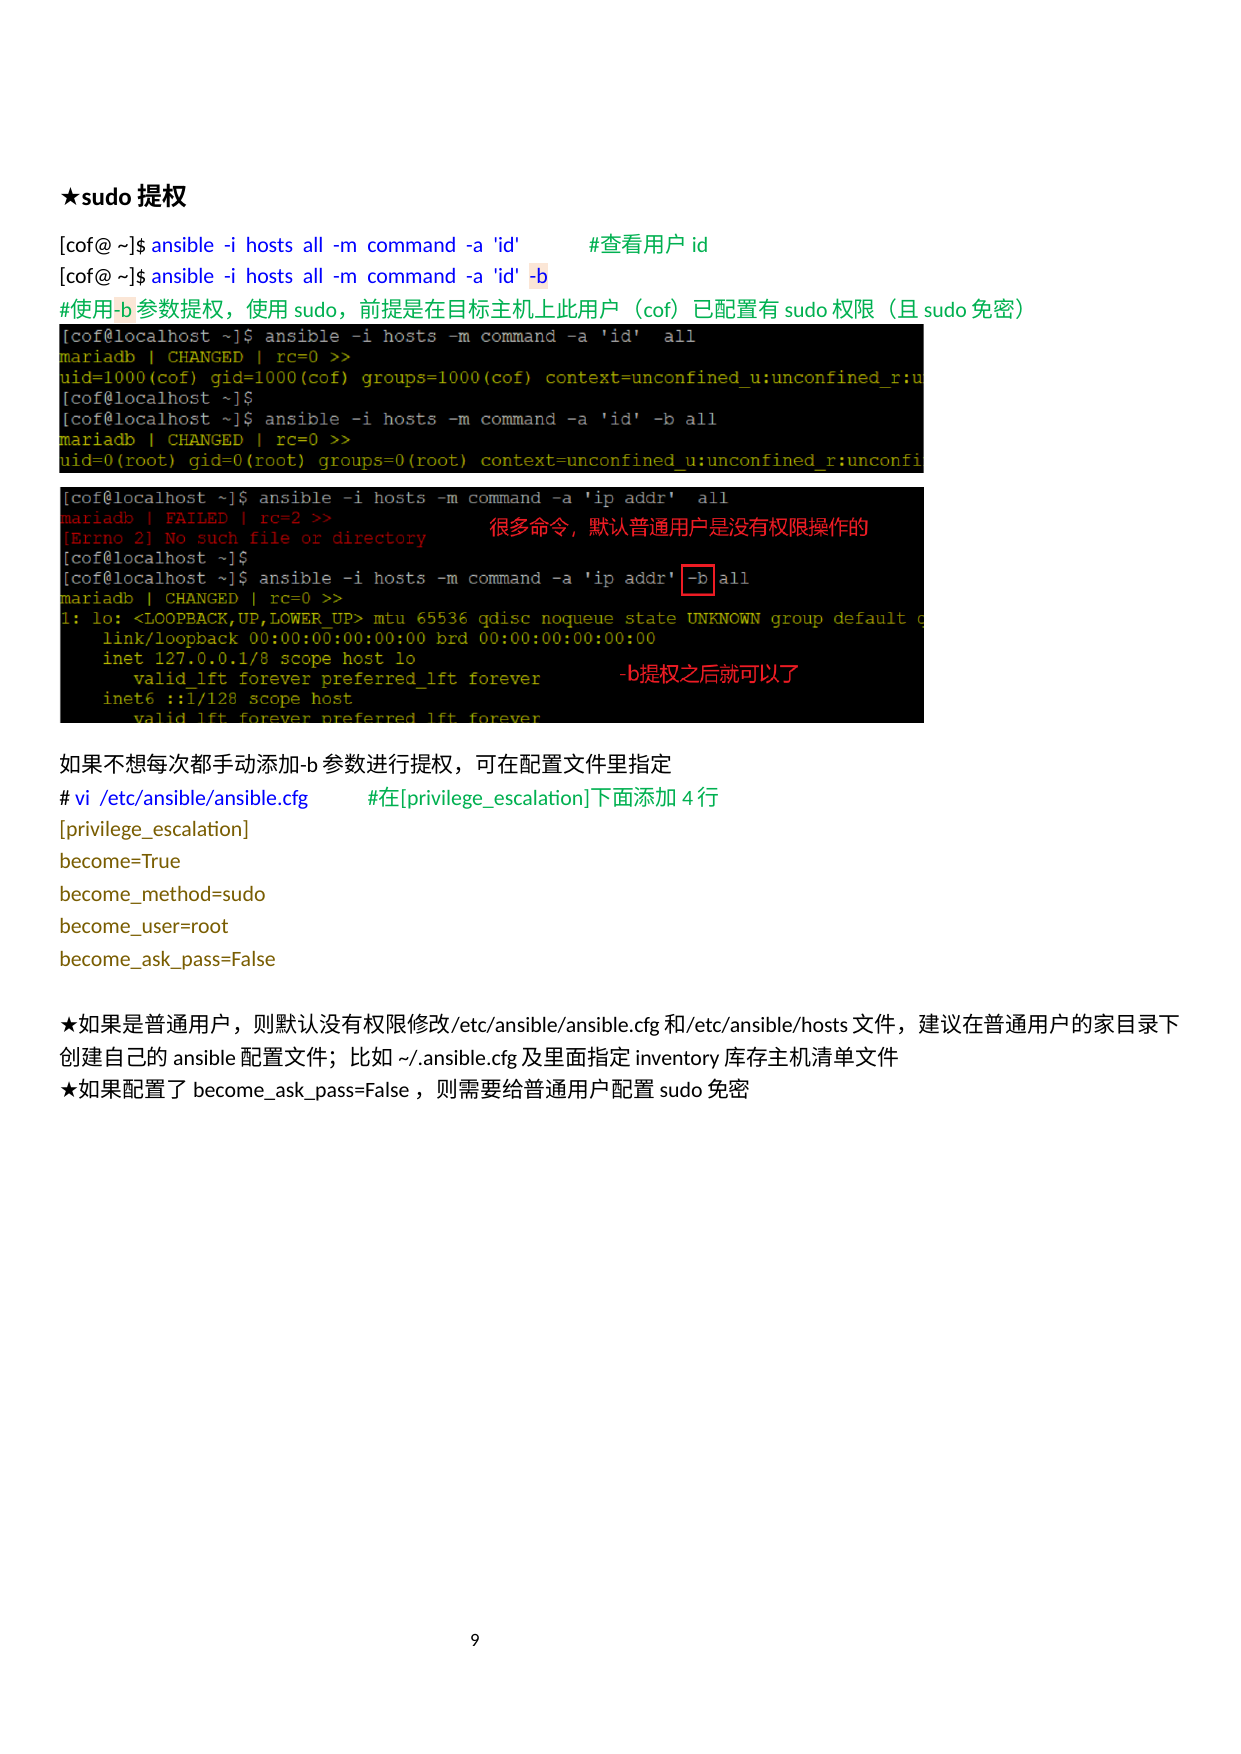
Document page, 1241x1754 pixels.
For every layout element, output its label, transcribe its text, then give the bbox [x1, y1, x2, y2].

text become_method=sudo [59, 877, 1181, 909]
text #使用-b参数提权，使用sudo，前提是在目标主机上此用户（cof）已配置有sudo权限（且sudo免密） [59, 292, 1181, 324]
text ★如果是普通用户，则默认没有权限修改/etc/ansible/ansible.cfg和/etc/ansible/hosts文件，建议在普通用户的家目录下创建自己的ansible配置文件；比如 ~/.ansible.cfg及里面指定inventory库存主机清单文件 [59, 1007, 1181, 1072]
text 如果不想每次都手动添加-b参数进行提权，可在配置文件里指定 [59, 747, 1181, 779]
text # vi /etc/ansible/ansible.cfg #在[privilege_escalation]下面添加4行 [59, 779, 1181, 812]
text [cof@ ~]$ ansible -i hosts all -m command -a 'id' -b [59, 259, 1181, 292]
text become_user=root [59, 909, 1181, 942]
picture [59, 487, 924, 723]
text ★如果配置了 become_ask_pass=False ，则需要给普通用户配置sudo免密 [59, 1072, 1181, 1104]
text ★sudo提权 [59, 162, 1181, 227]
text [privilege_escalation] [59, 812, 1181, 844]
text become=True [59, 844, 1181, 877]
text [cof@ ~]$ ansible -i hosts all -m command -a 'id' #查看用户id [59, 227, 1181, 259]
text become_ask_pass=False [59, 942, 1181, 974]
picture [59, 324, 924, 473]
